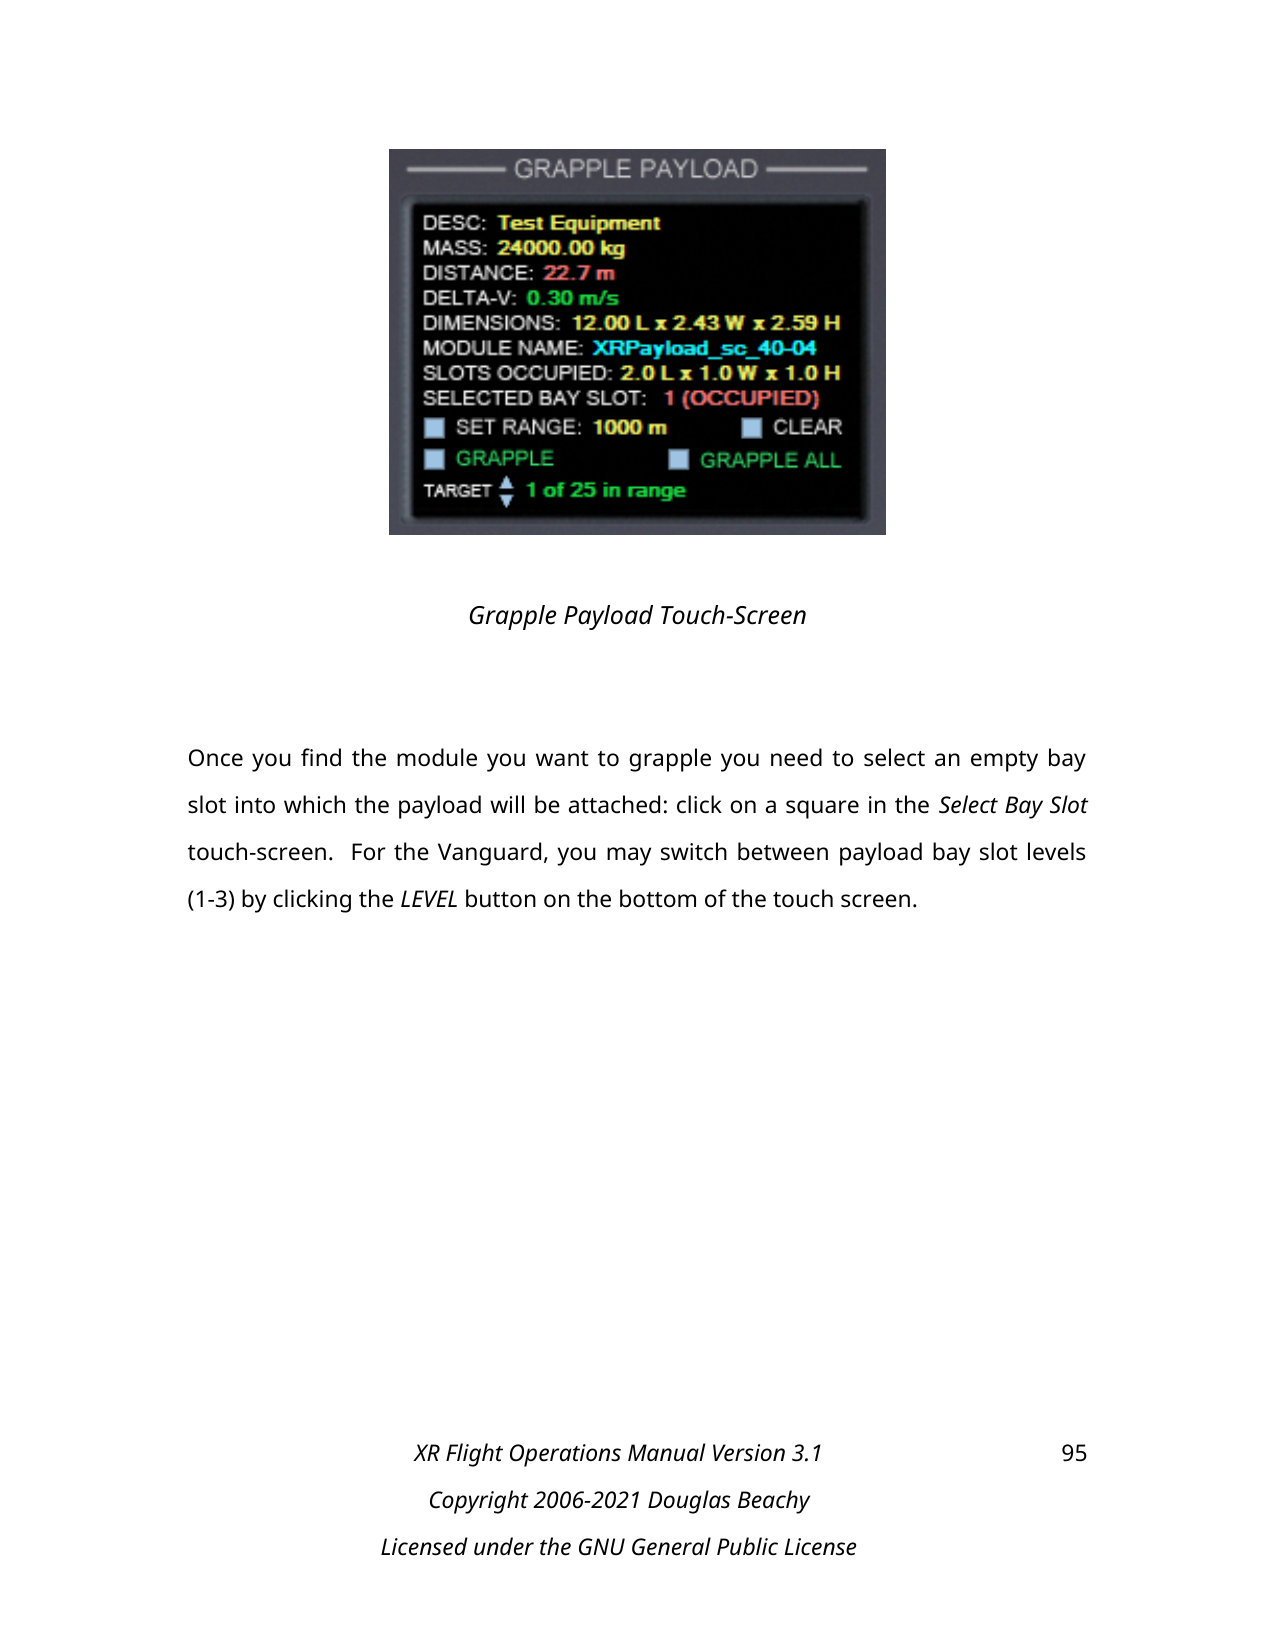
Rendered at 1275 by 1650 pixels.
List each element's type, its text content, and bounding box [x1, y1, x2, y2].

text Grapple Payload Touch-Screen [187, 597, 1087, 632]
picture [389, 149, 886, 535]
text Once you find the module you want to grapple you need to select an empty bay slot into which the payload will be attached: click on a square in the Select Bay Slot touch-screen. For the Vanguard, you may switch between payload bay slot levels (1-3) by clicking the LEVEL button on the bottom of the touch screen. [187, 742, 1087, 914]
